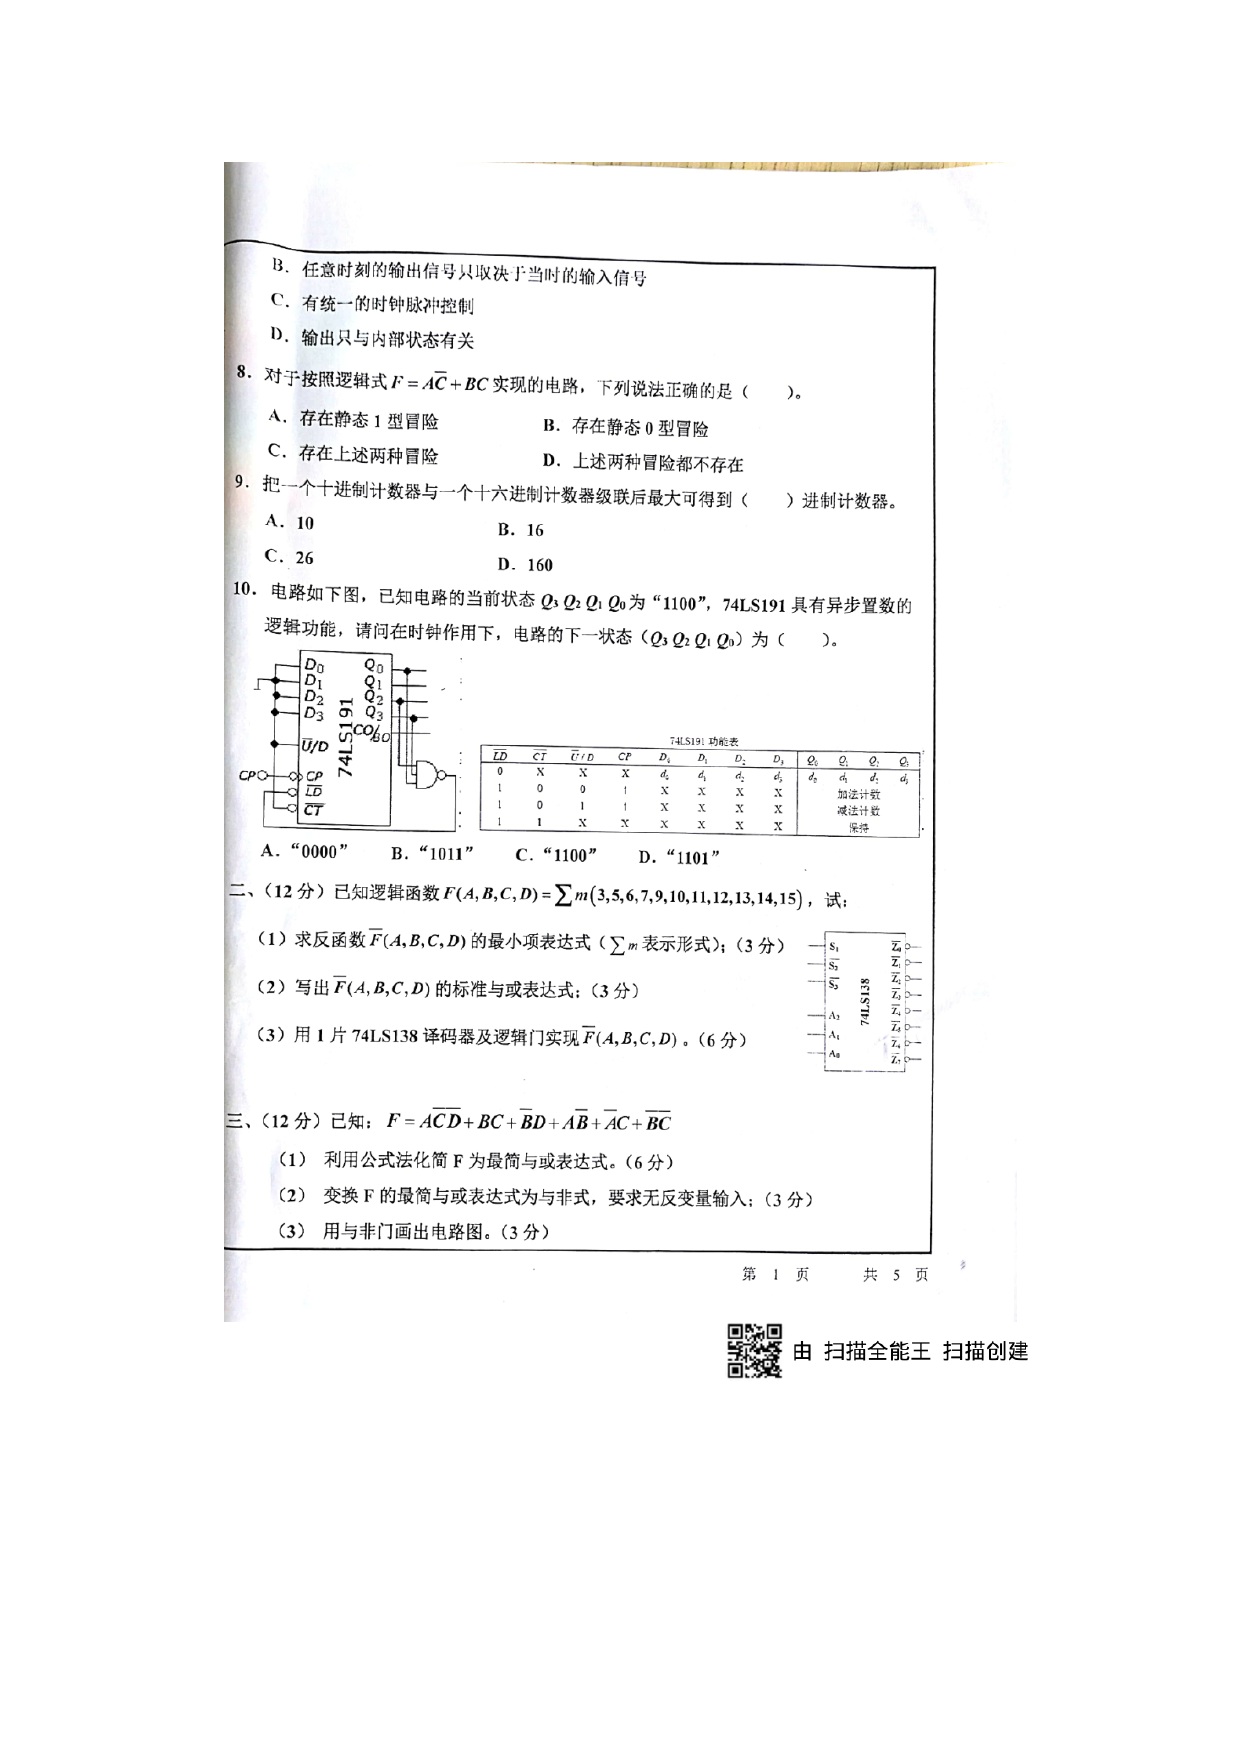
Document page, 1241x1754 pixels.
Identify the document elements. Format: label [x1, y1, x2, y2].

picture [187, 162, 1053, 1388]
